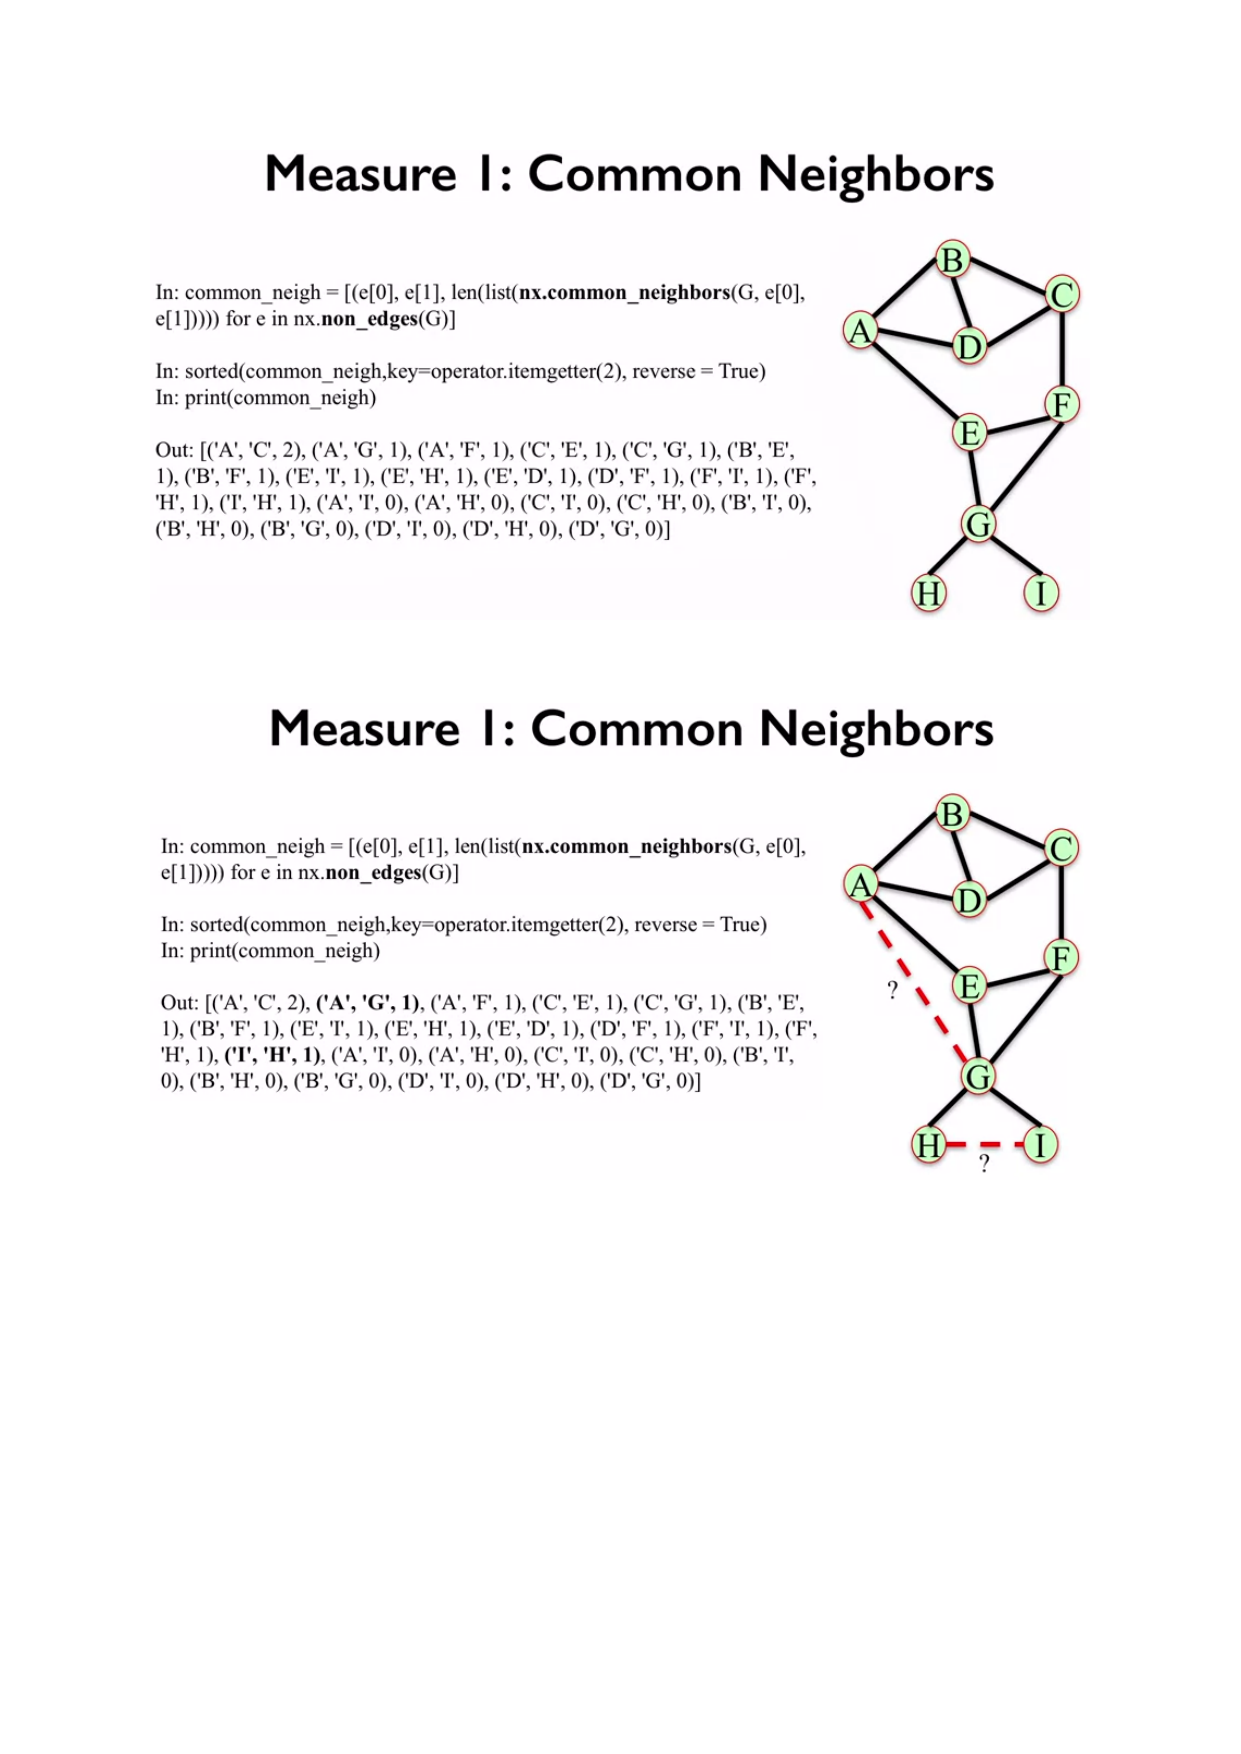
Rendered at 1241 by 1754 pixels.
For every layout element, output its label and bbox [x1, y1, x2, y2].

picture [150, 703, 1091, 1180]
picture [150, 150, 1091, 620]
